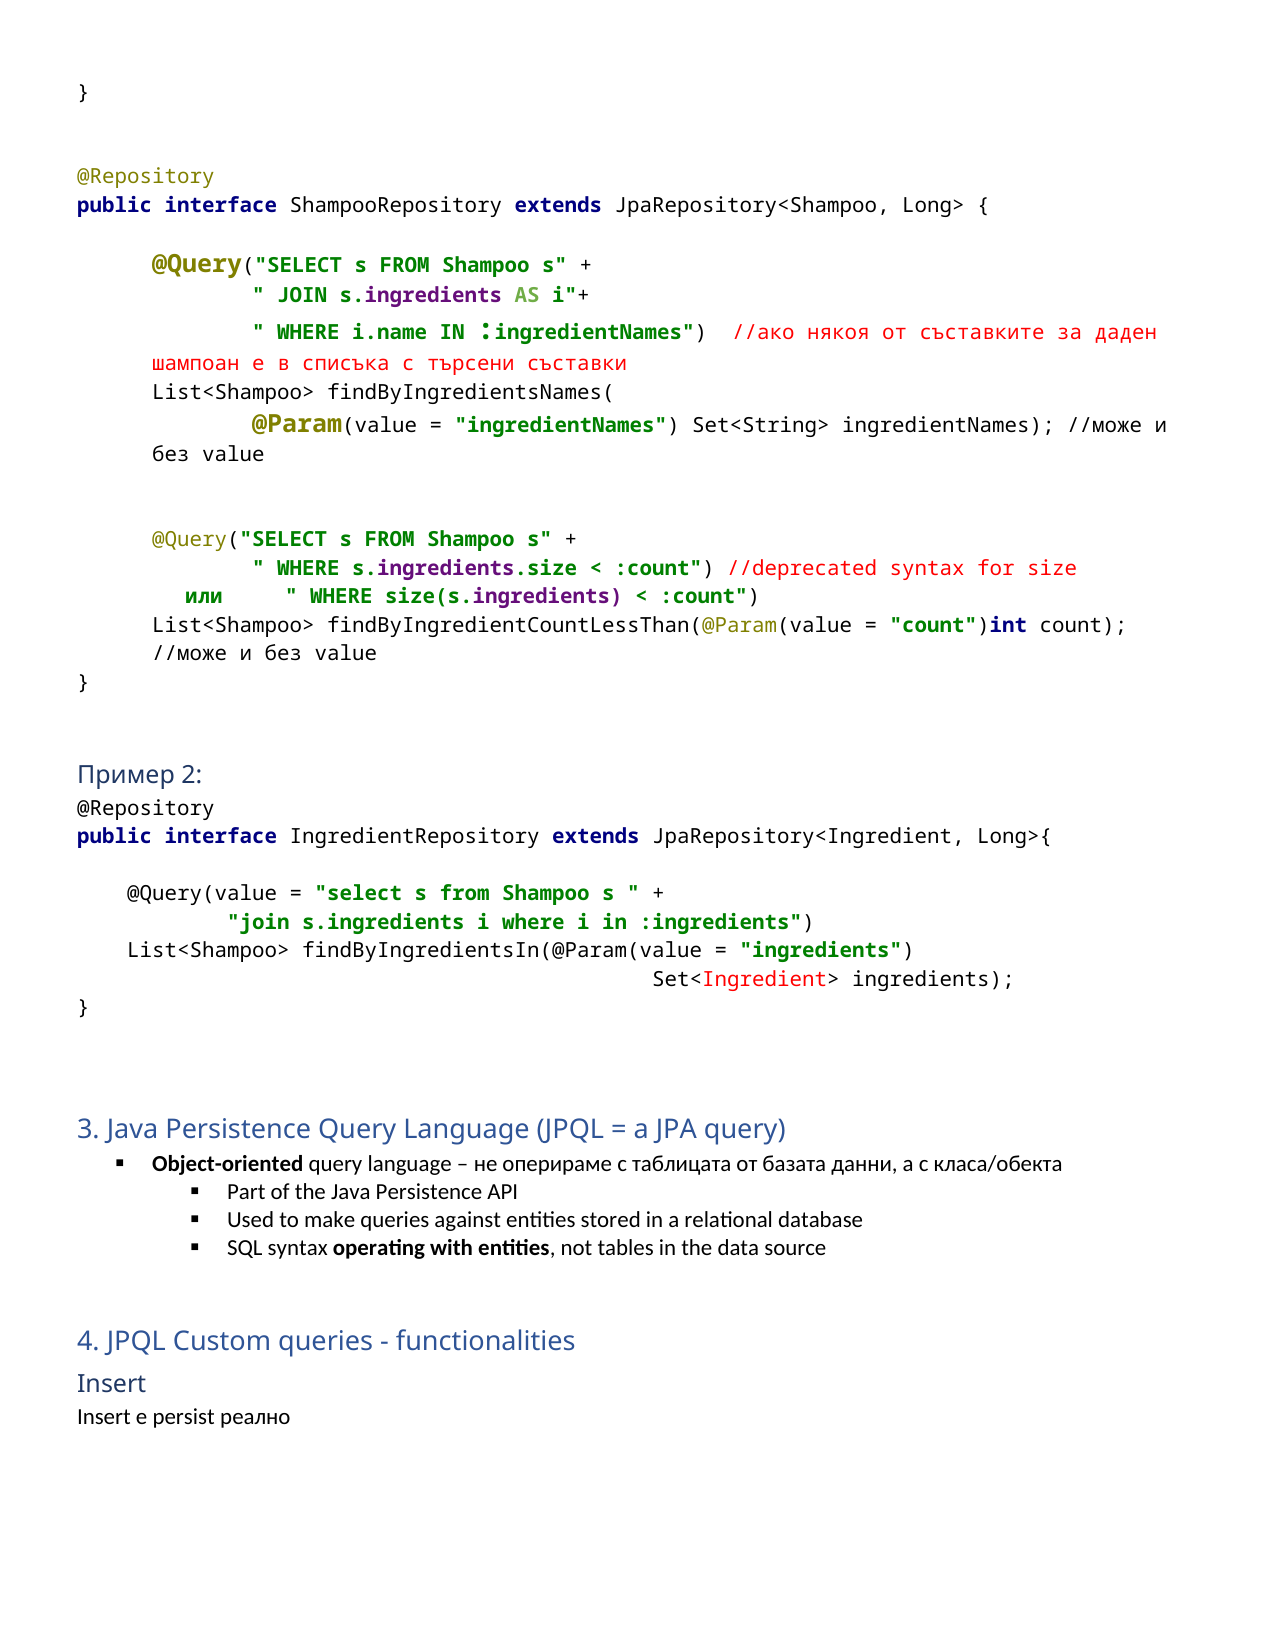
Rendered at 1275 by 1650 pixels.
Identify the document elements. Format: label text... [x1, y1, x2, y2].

text Insert e persist реално [77, 1402, 1198, 1430]
text } [77, 667, 1198, 695]
subtitle 4. JPQL Custom queries - functionalities [77, 1322, 1198, 1358]
text или " WHERE size(s.ingredients) < :count") List<Shampoo> findByIngredientCountLessThan(@Param(value = "count")int count); //може и без value [152, 581, 1198, 667]
subtitle Пример 2: [77, 756, 1198, 790]
list Part of the Java Persistence API [189, 1177, 1198, 1205]
text @Query("SELECT s FROM Shampoo s" + " JOIN s.ingredients AS i"+ " WHERE i.name IN :ingredientNames") //ако някоя от съставките за даден шампоан е в списъка с търсени съставки List<Shampoo> findByIngredientsNames( @Param(value = "ingredientNames") Set<String> ingredientNames); //може и без value [152, 246, 1198, 468]
subtitle 3. Java Persistence Query Language (JPQL = a JPA query) [77, 1109, 1198, 1146]
subtitle Insert [77, 1366, 1198, 1400]
list Object-oriented query language – не оперираме с таблицата от базата данни, а с класа/обекта [114, 1149, 1198, 1177]
text @Repository public interface ShampooRepository extends JpaRepository<Shampoo, Long> { [77, 161, 1198, 218]
text @Repository public interface IngredientRepository extends JpaRepository<Ingredient, Long>{ @Query(value = "select s from Shampoo s " + "join s.ingredients i where i in :ingredients") List<Shampoo> findByIngredientsIn(@Param(value = "ingredients") Set<Ingredient> ingredients); } [77, 793, 1198, 1021]
list SQL syntax operating with entities, not tables in the data source [189, 1233, 1198, 1261]
list Used to make queries against entities stored in a relational database [189, 1205, 1198, 1233]
text } [77, 77, 1198, 105]
text @Query("SELECT s FROM Shampoo s" + " WHERE s.ingredients.size < :count") //deprecated syntax for size [152, 524, 1198, 581]
